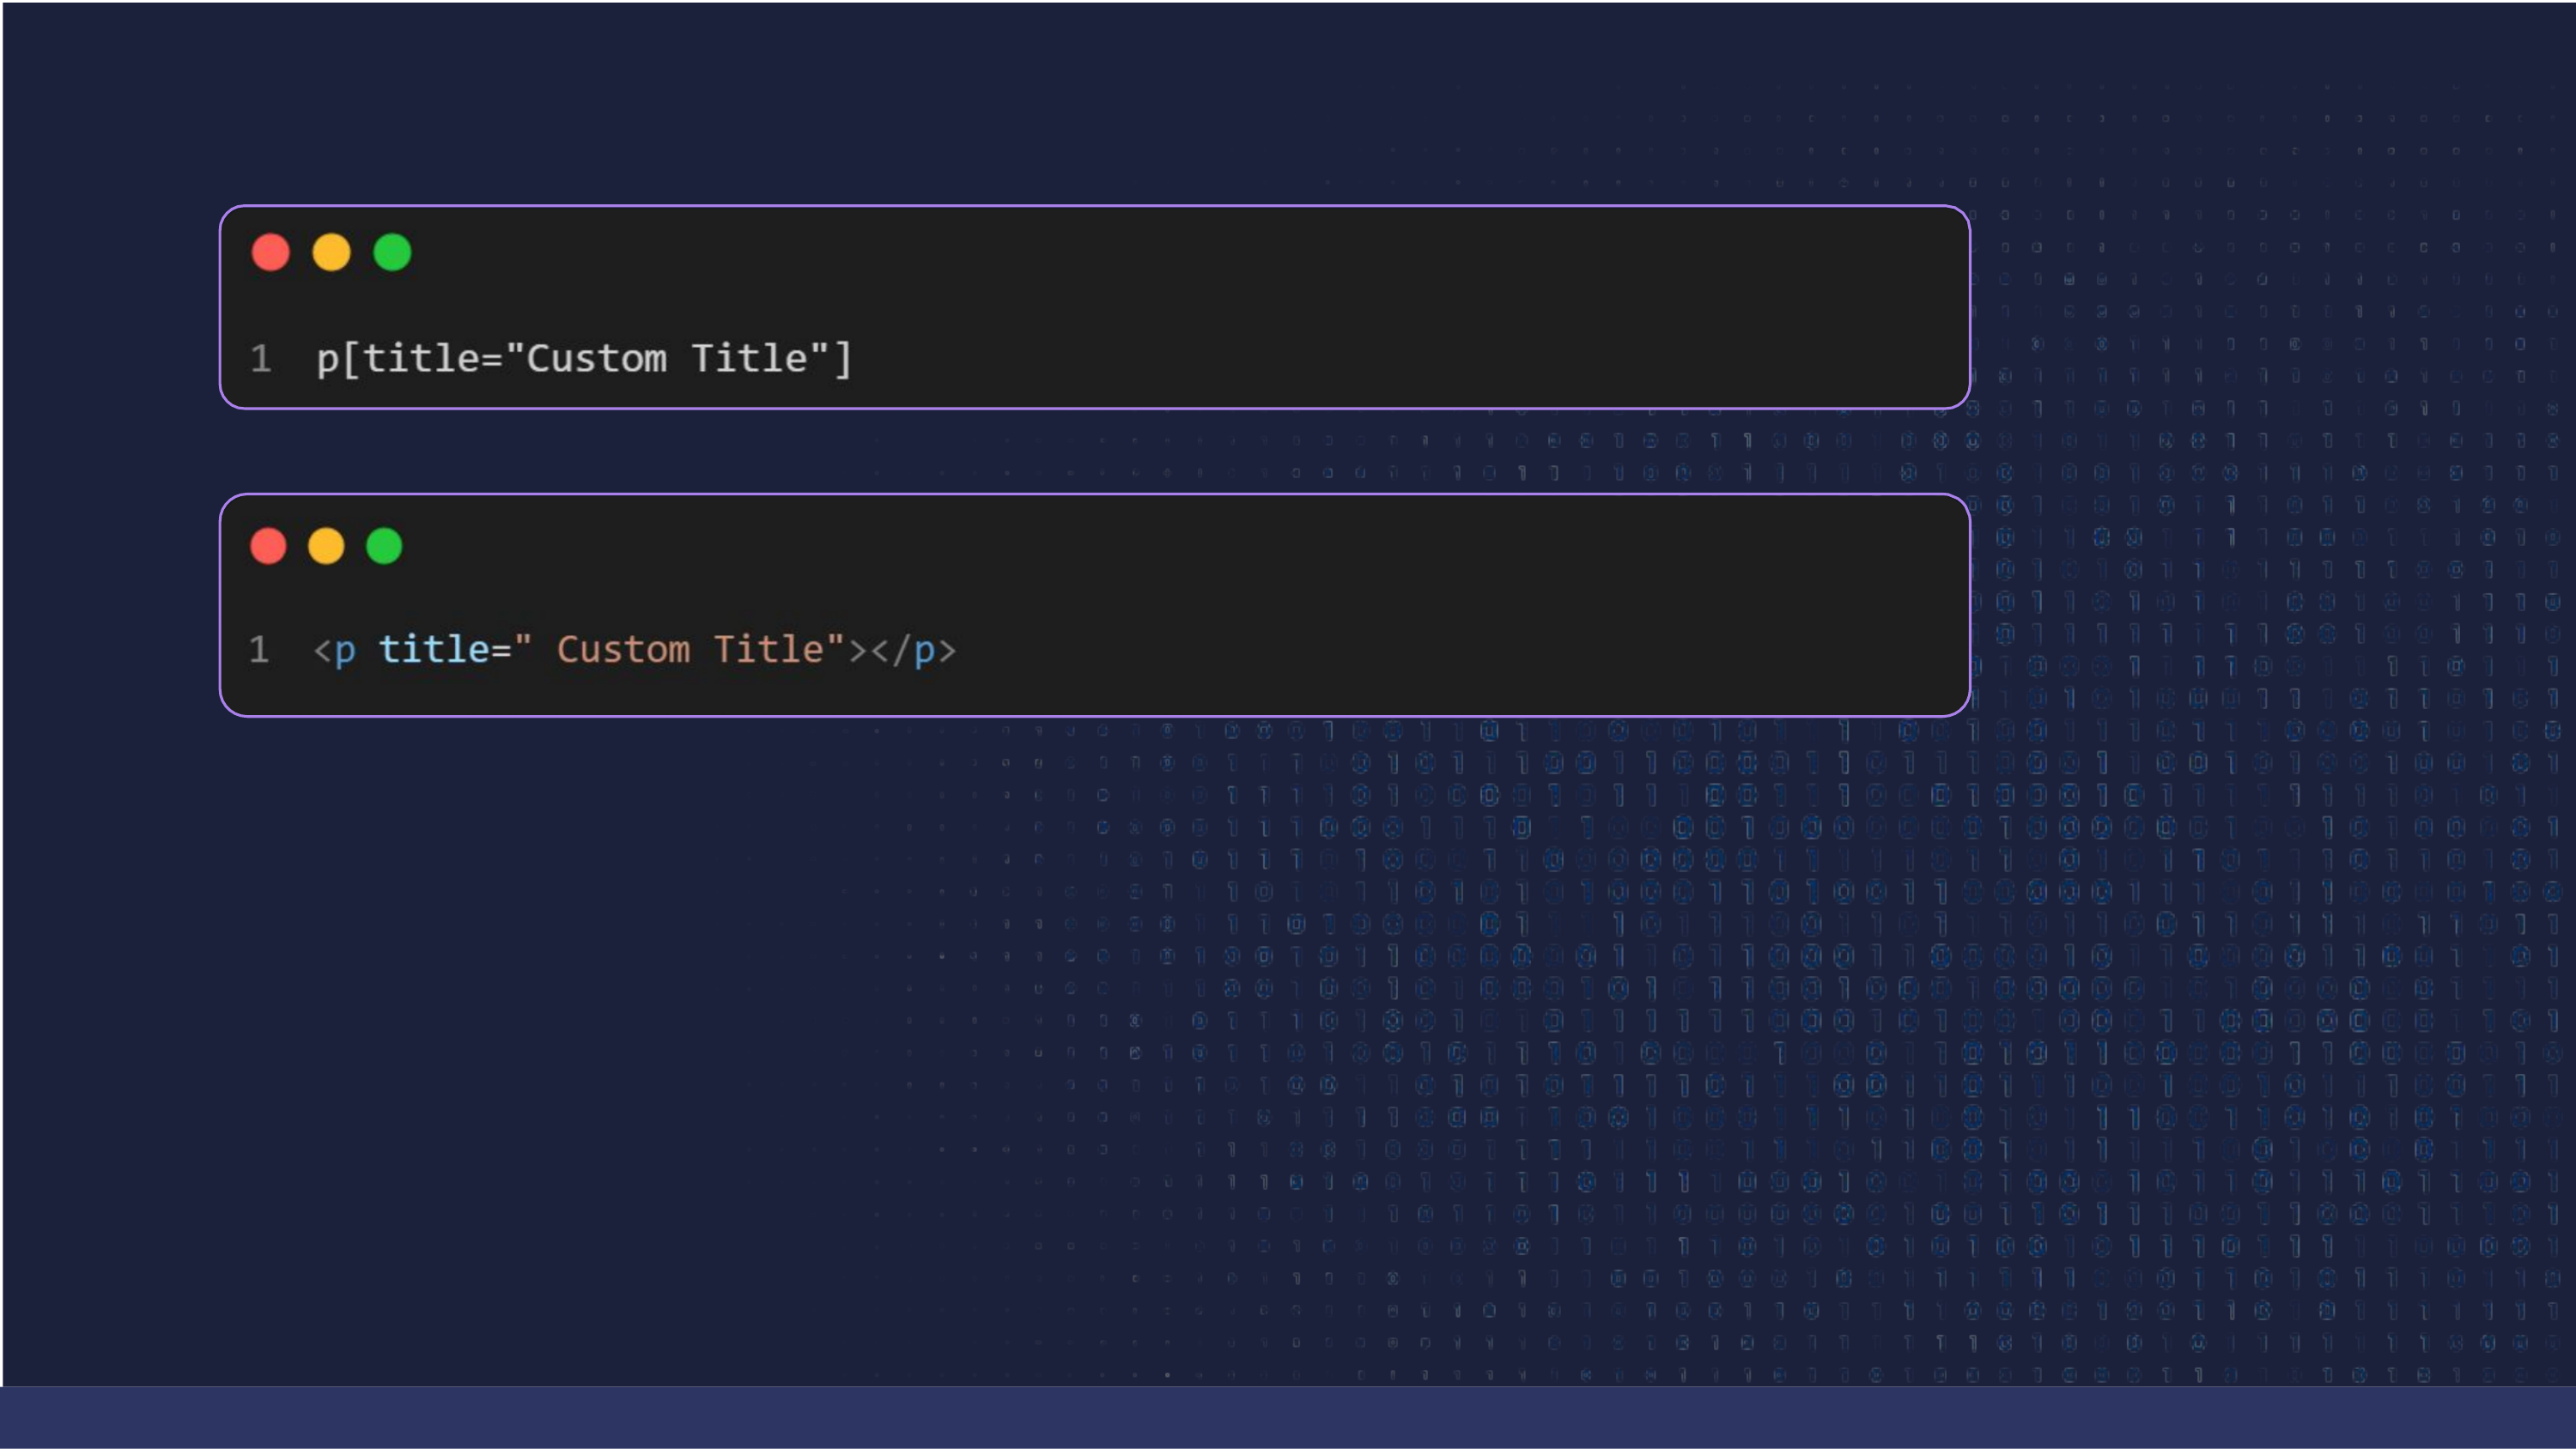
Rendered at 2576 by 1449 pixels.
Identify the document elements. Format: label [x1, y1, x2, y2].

picture [221, 702, 233, 715]
picture [221, 396, 232, 408]
picture [221, 494, 235, 508]
picture [221, 207, 231, 218]
picture [222, 496, 1968, 715]
picture [716, 84, 2576, 1385]
picture [222, 208, 1968, 407]
